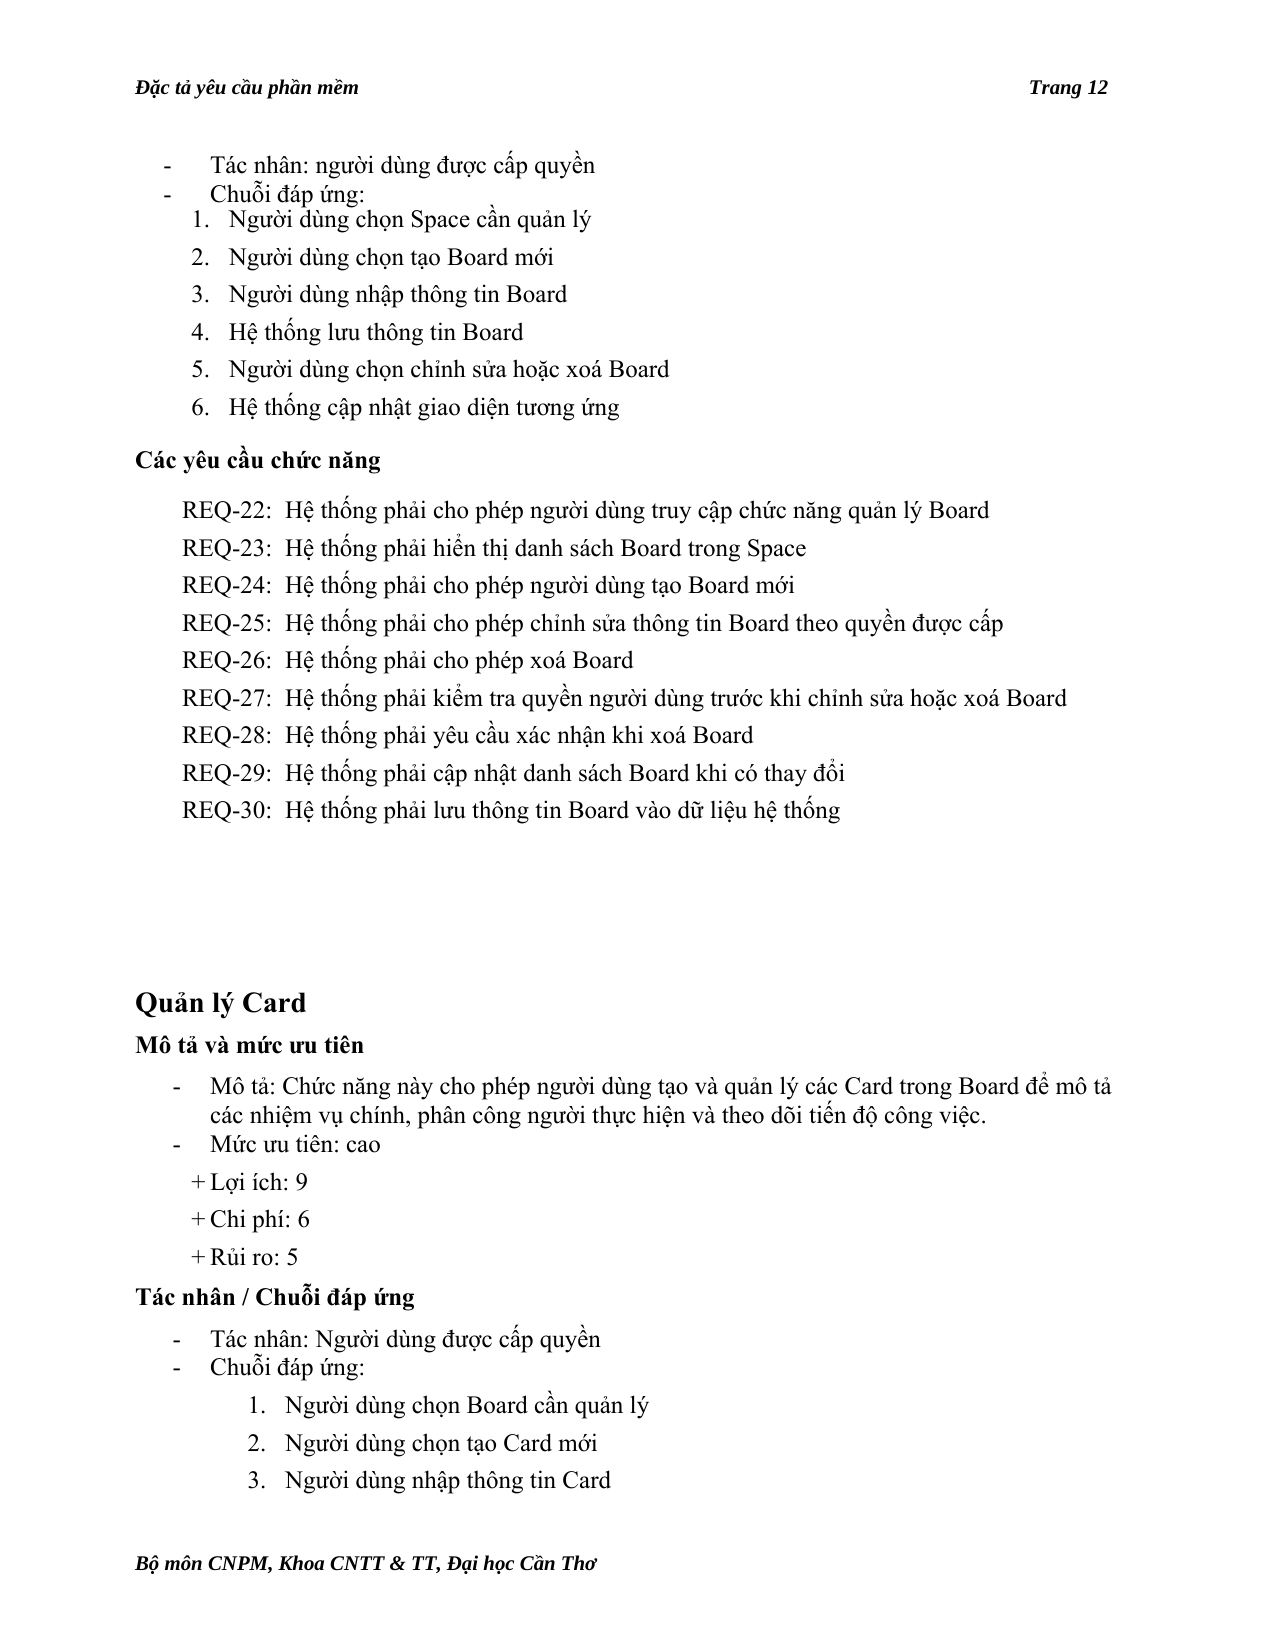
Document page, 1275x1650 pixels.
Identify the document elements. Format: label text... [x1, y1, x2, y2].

list Người dùng chọn Space cần quản lý [191, 207, 1140, 232]
list Hệ thống phải cho phép người dùng tạo Board mới [182, 574, 1140, 599]
list Người dùng chọn Board cần quản lý [247, 1394, 1140, 1419]
list Tác nhân: người dùng được cấp quyền [97, 150, 1140, 179]
list Rủi ro: 5 [191, 1245, 1140, 1270]
list Hệ thống phải lưu thông tin Board vào dữ liệu hệ thống [182, 799, 1140, 824]
list Hệ thống phải cho phép người dùng truy cập chức năng quản lý Board [182, 499, 1140, 524]
subtitle Tác nhân / Chuỗi đáp ứng [135, 1282, 1140, 1311]
list Chuỗi đáp ứng: [97, 179, 1140, 207]
list Hệ thống lưu thông tin Board [191, 320, 1140, 345]
subtitle Quản lý Card [149, 992, 1140, 1017]
list Mô tả: Chức năng này cho phép người dùng tạo và quản lý các Card trong Board để mô tả các nhiệm vụ chính, phân công người thực hiện và theo dõi tiến độ công việc. [172, 1071, 1140, 1129]
list Chuỗi đáp ứng: [172, 1352, 1140, 1381]
list Người dùng nhập thông tin Card [247, 1469, 1140, 1494]
subtitle Các yêu cầu chức năng [135, 445, 1140, 474]
list Hệ thống phải yêu cầu xác nhận khi xoá Board [182, 724, 1140, 749]
list Người dùng chọn tạo Board mới [191, 245, 1140, 270]
list Hệ thống phải cho phép xoá Board [182, 649, 1140, 674]
list Hệ thống phải cho phép chỉnh sửa thông tin Board theo quyền được cấp [182, 611, 1140, 636]
list Người dùng nhập thông tin Board [191, 282, 1140, 307]
list Người dùng chọn chỉnh sửa hoặc xoá Board [191, 357, 1140, 382]
list Hệ thống phải kiểm tra quyền người dùng trước khi chỉnh sửa hoặc xoá Board [182, 686, 1140, 711]
list Người dùng chọn tạo Card mới [247, 1431, 1140, 1456]
subtitle Mô tả và mức ưu tiên [135, 1030, 1140, 1059]
list Lợi ích: 9 [191, 1170, 1140, 1195]
list Hệ thống cập nhật giao diện tương ứng [191, 395, 1140, 420]
list Hệ thống phải hiển thị danh sách Board trong Space [182, 536, 1140, 561]
list Mức ưu tiên: cao [172, 1129, 1140, 1157]
list Hệ thống phải cập nhật danh sách Board khi có thay đổi [182, 761, 1140, 786]
list Chi phí: 6 [191, 1207, 1140, 1232]
list Tác nhân: Người dùng được cấp quyền [172, 1324, 1140, 1352]
